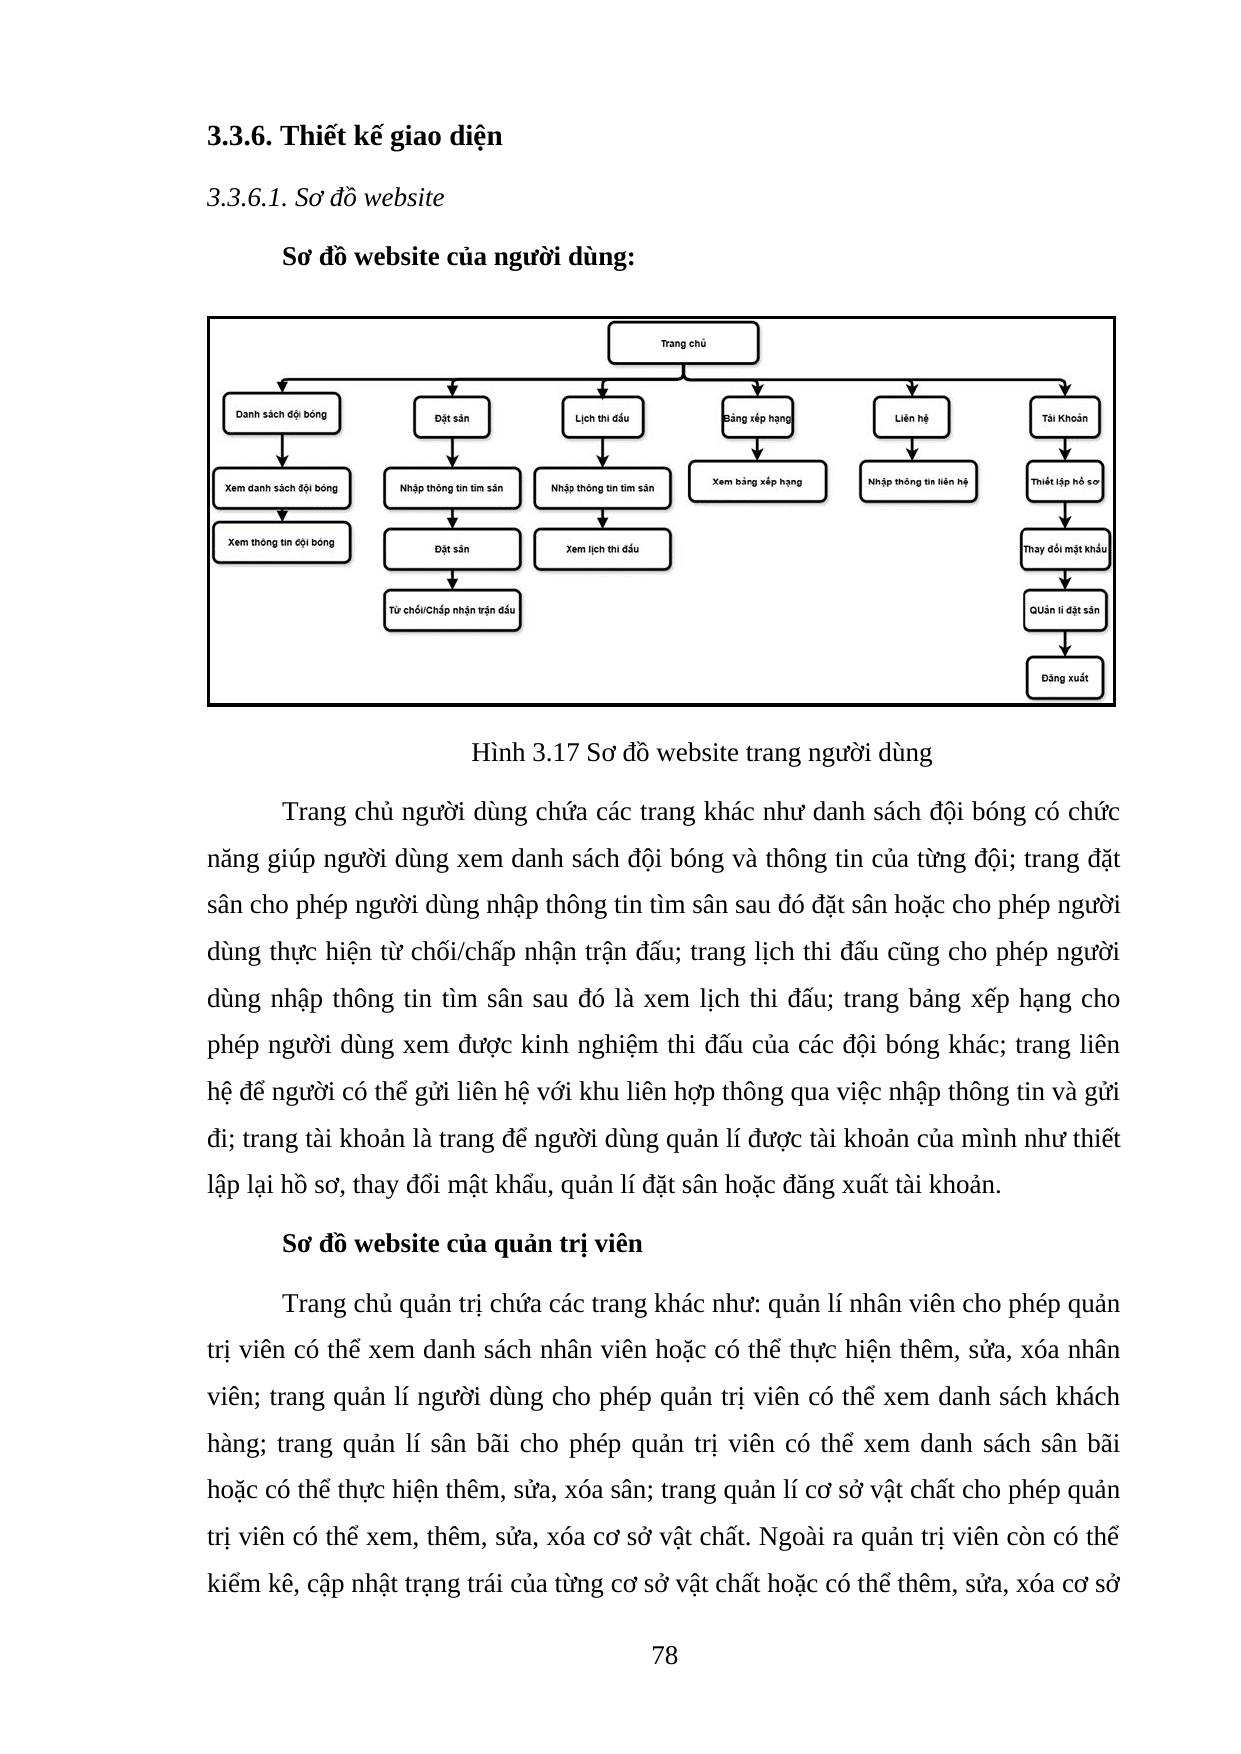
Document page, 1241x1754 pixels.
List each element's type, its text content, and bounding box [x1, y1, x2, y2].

picture [210, 319, 1113, 703]
text Sơ đồ website của người dùng: [207, 240, 1122, 271]
subtitle Thiết kế giao diện [207, 118, 1122, 152]
text Hình 3.17 Sơ đồ website trang người dùng [207, 736, 1122, 767]
subtitle Sơ đồ website [207, 181, 1122, 212]
text Trang chủ người dùng chứa các trang khác như danh sách đội bóng có chức năng giúp người dùng xem danh sách đội bóng và thông tin của từng đội; trang đặt sân cho phép người dùng nhập thông tin tìm sân sau đó đặt sân hoặc cho phép người dùng thực hiện từ chối/chấp nhận trận đấu; trang lịch thi đấu cũng cho phép người dùng nhập thông tin tìm sân sau đó là xem lịch thi đấu; trang bảng xếp hạng cho phép người dùng xem được kinh nghiệm thi đấu của các đội bóng khác; trang liên hệ để người có thể gửi liên hệ với khu liên hợp thông qua việc nhập thông tin và gửi đi; trang tài khoản là trang để người dùng quản lí được tài khoản của mình như thiết lập lại hồ sơ, thay đổi mật khẩu, quản lí đặt sân hoặc đăng xuất tài khoản. [207, 795, 1122, 1199]
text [207, 1287, 1122, 1598]
text Sơ đồ website của quản trị viên [207, 1227, 1122, 1259]
